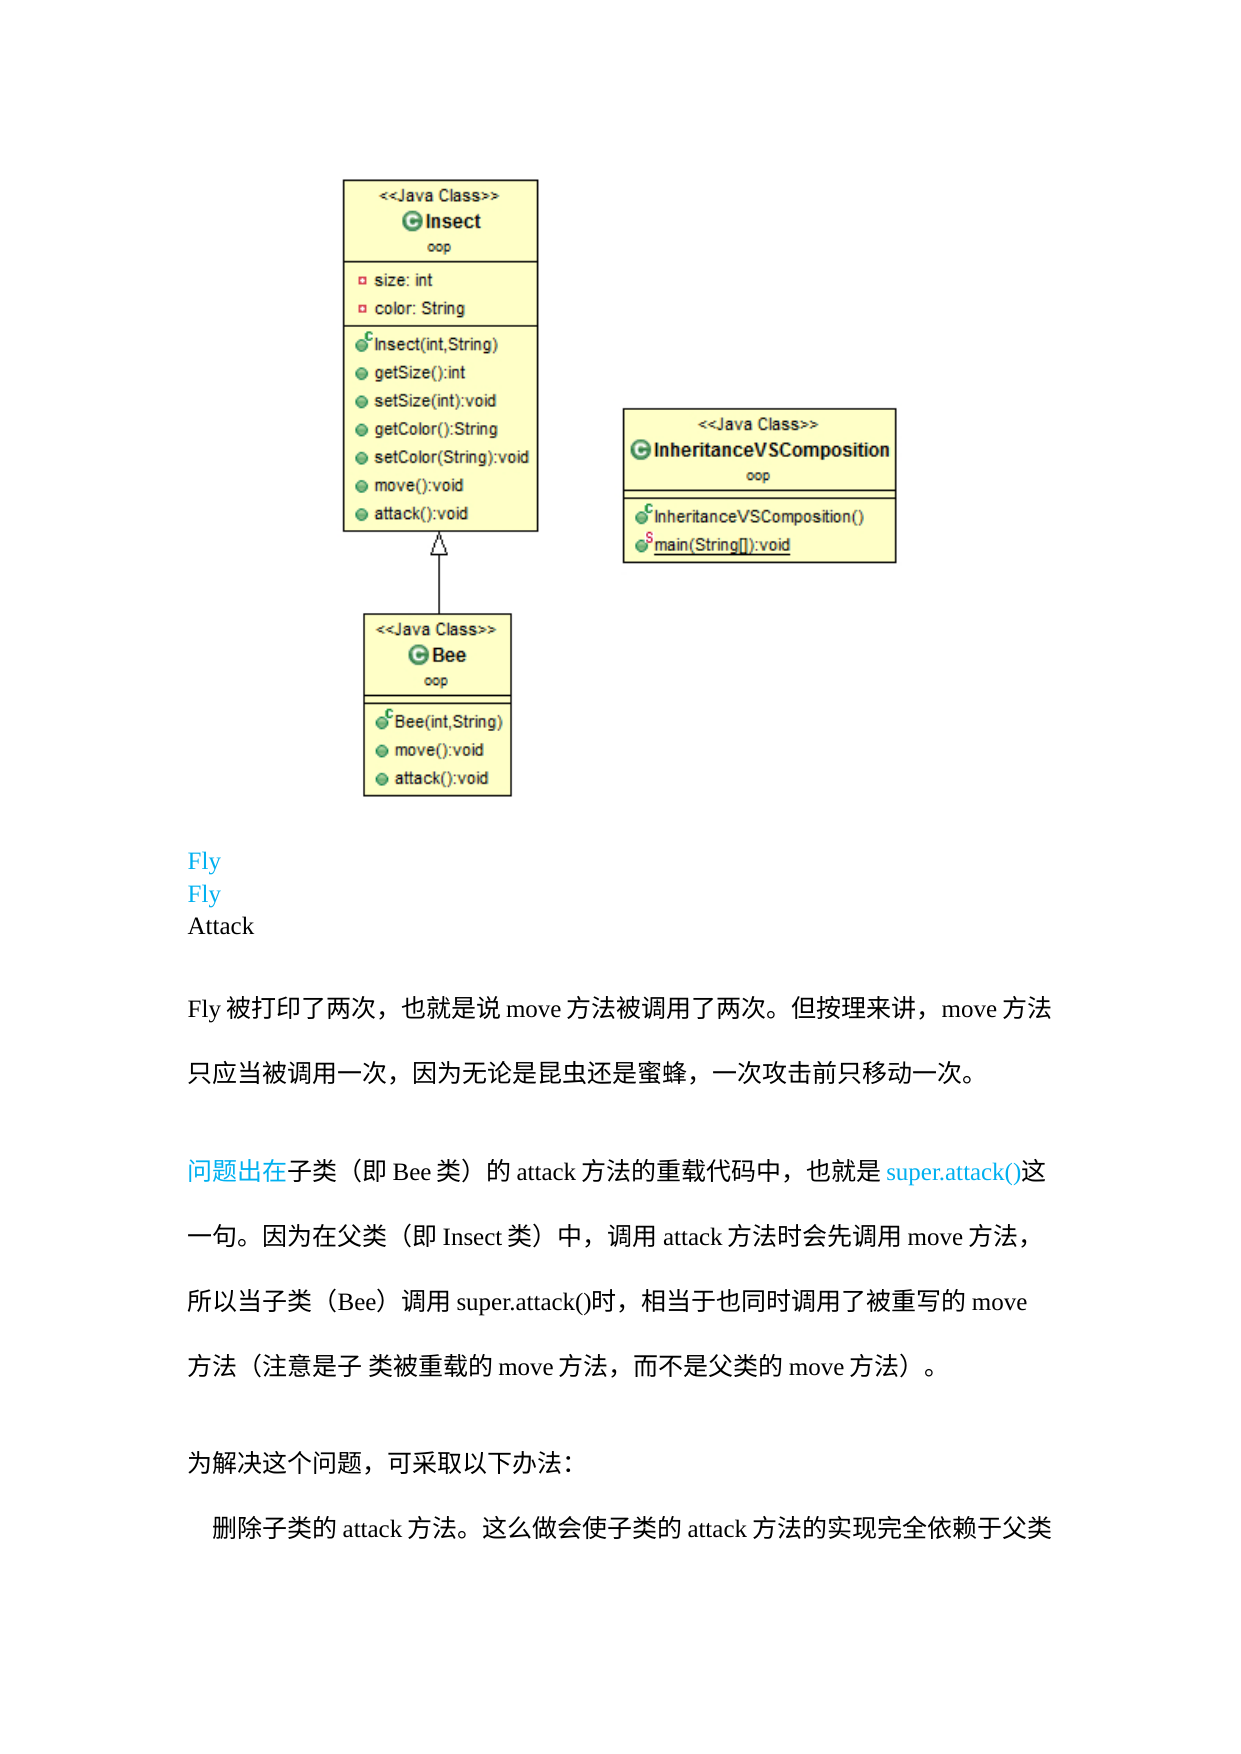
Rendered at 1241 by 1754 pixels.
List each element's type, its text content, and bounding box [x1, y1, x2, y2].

picture [326, 162, 914, 814]
text 问题出在子类（即Bee类）的attack方法的重载代码中，也就是super.attack()这一句。因为在父类（即Insect类）中，调用 attack方法时会先调用move方法，所以当子类（Bee）调用super.attack()时，相当于也同时调用了被重写的move方法（注意是子 类被重载的move方法，而不是父类的move方法）。 [187, 1137, 1053, 1397]
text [187, 1494, 1053, 1559]
text Fly [187, 844, 1053, 877]
text Attack [187, 909, 1053, 942]
text 为解决这个问题，可采取以下办法： [187, 1429, 1053, 1494]
text Fly被打印了两次，也就是说move方法被调用了两次。但按理来讲，move方法只应当被调用一次，因为无论是昆虫还是蜜蜂，一次攻击前只移动一次。 [187, 974, 1053, 1104]
text Fly [187, 877, 1053, 909]
